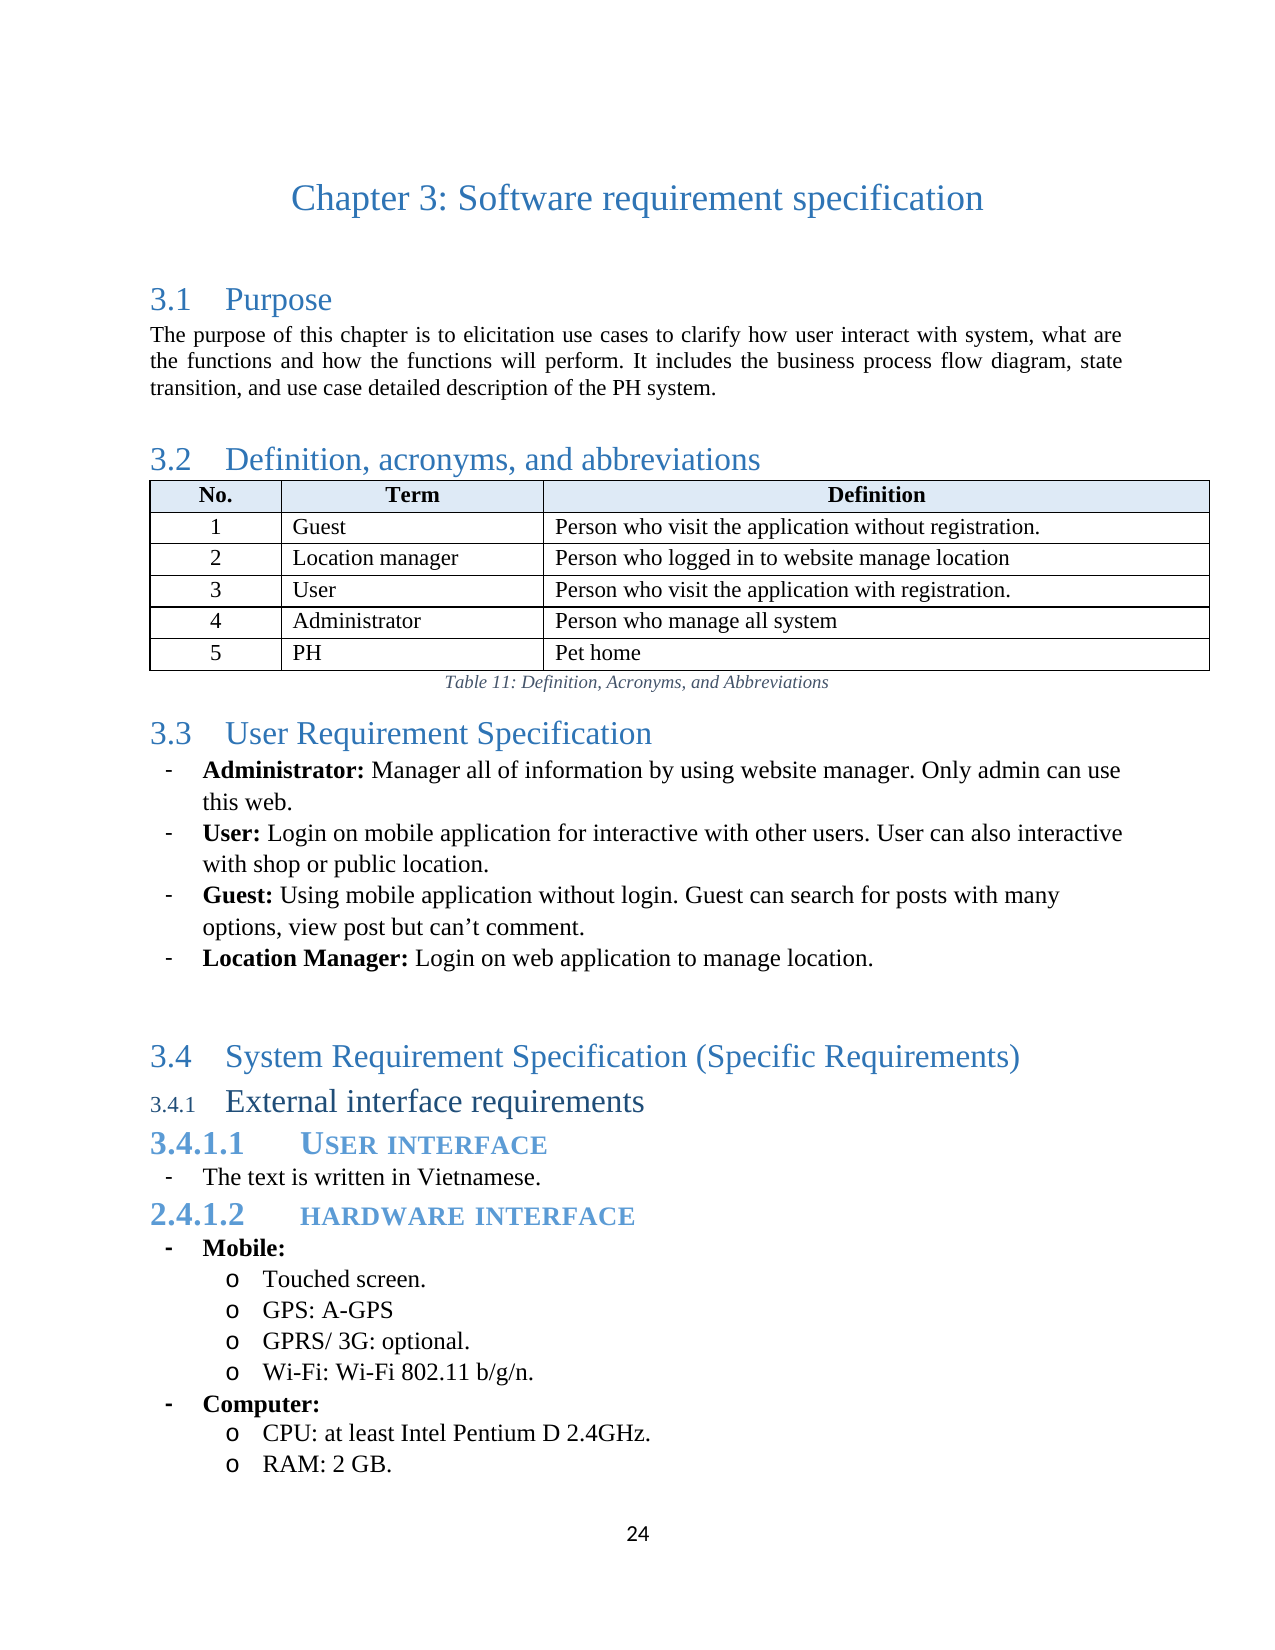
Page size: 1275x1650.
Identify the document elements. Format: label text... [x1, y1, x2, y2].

subtitle System Requirement Specification (Specific Requirements) [150, 1036, 1125, 1074]
table_header Definition [544, 481, 1209, 512]
table_cell Person who manage all system [544, 608, 1209, 638]
table_cell Administrator [282, 608, 543, 638]
table_cell Guest [282, 513, 543, 543]
subtitle External interface requirements [150, 1082, 1125, 1120]
table_cell Person who logged in to website manage location [544, 544, 1209, 575]
text Table 11: Definition, Acronyms, and Abbreviations [150, 671, 1125, 692]
text The purpose of this chapter is to elicitation use cases to clarify how user interact with system, what are the functions and how the functions will perform. It includes the business process flow diagram, state transition, and use case detailed description of the PH system. [150, 321, 1125, 400]
subtitle Definition, acronyms, and abbreviations [150, 439, 1125, 477]
list User interface [150, 1123, 1125, 1161]
list RAM: 2 GB. [225, 1449, 1125, 1480]
table_cell User [282, 576, 543, 606]
list The text is written in Vietnamese. [165, 1161, 1125, 1192]
list Wi-Fi: Wi-Fi 802.11 b/g/n. [225, 1357, 1125, 1388]
list Mobile: [165, 1232, 1125, 1263]
list Guest: Using mobile application without login. Guest can search for posts with many options, view post but can’t comment. [165, 879, 1125, 941]
list GPRS/ 3G: optional. [225, 1326, 1125, 1357]
table_cell Person who visit the application with registration. [544, 576, 1209, 606]
table_cell 2 [151, 544, 281, 575]
list CPU: at least Intel Pentium D 2.4GHz. [225, 1418, 1125, 1449]
table_cell 5 [151, 639, 281, 669]
list Computer: [165, 1388, 1125, 1418]
table_cell PH [282, 639, 543, 669]
table_cell Person who visit the application without registration. [544, 513, 1209, 543]
list Administrator: Manager all of information by using website manager. Only admin can use this web. [165, 754, 1125, 815]
list GPS: A-GPS [225, 1295, 1125, 1326]
table_cell Pet home [544, 639, 1209, 669]
table_cell 3 [151, 576, 281, 606]
table_cell 1 [151, 513, 281, 543]
table_cell Location manager [282, 544, 543, 575]
table_header No. [151, 481, 281, 512]
list hardware interface [150, 1194, 1125, 1232]
list User: Login on mobile application for interactive with other users. User can also interactive with shop or public location. [165, 817, 1125, 878]
subtitle User Requirement Specification [150, 713, 1125, 751]
subtitle Purpose [150, 279, 1125, 318]
table_cell 4 [151, 608, 281, 638]
list Location Manager: Login on web application to manage location. [165, 942, 1125, 973]
subtitle Chapter 3: Software requirement specification [150, 175, 1125, 218]
list Touched screen. [225, 1264, 1125, 1295]
table_header Term [282, 481, 543, 512]
